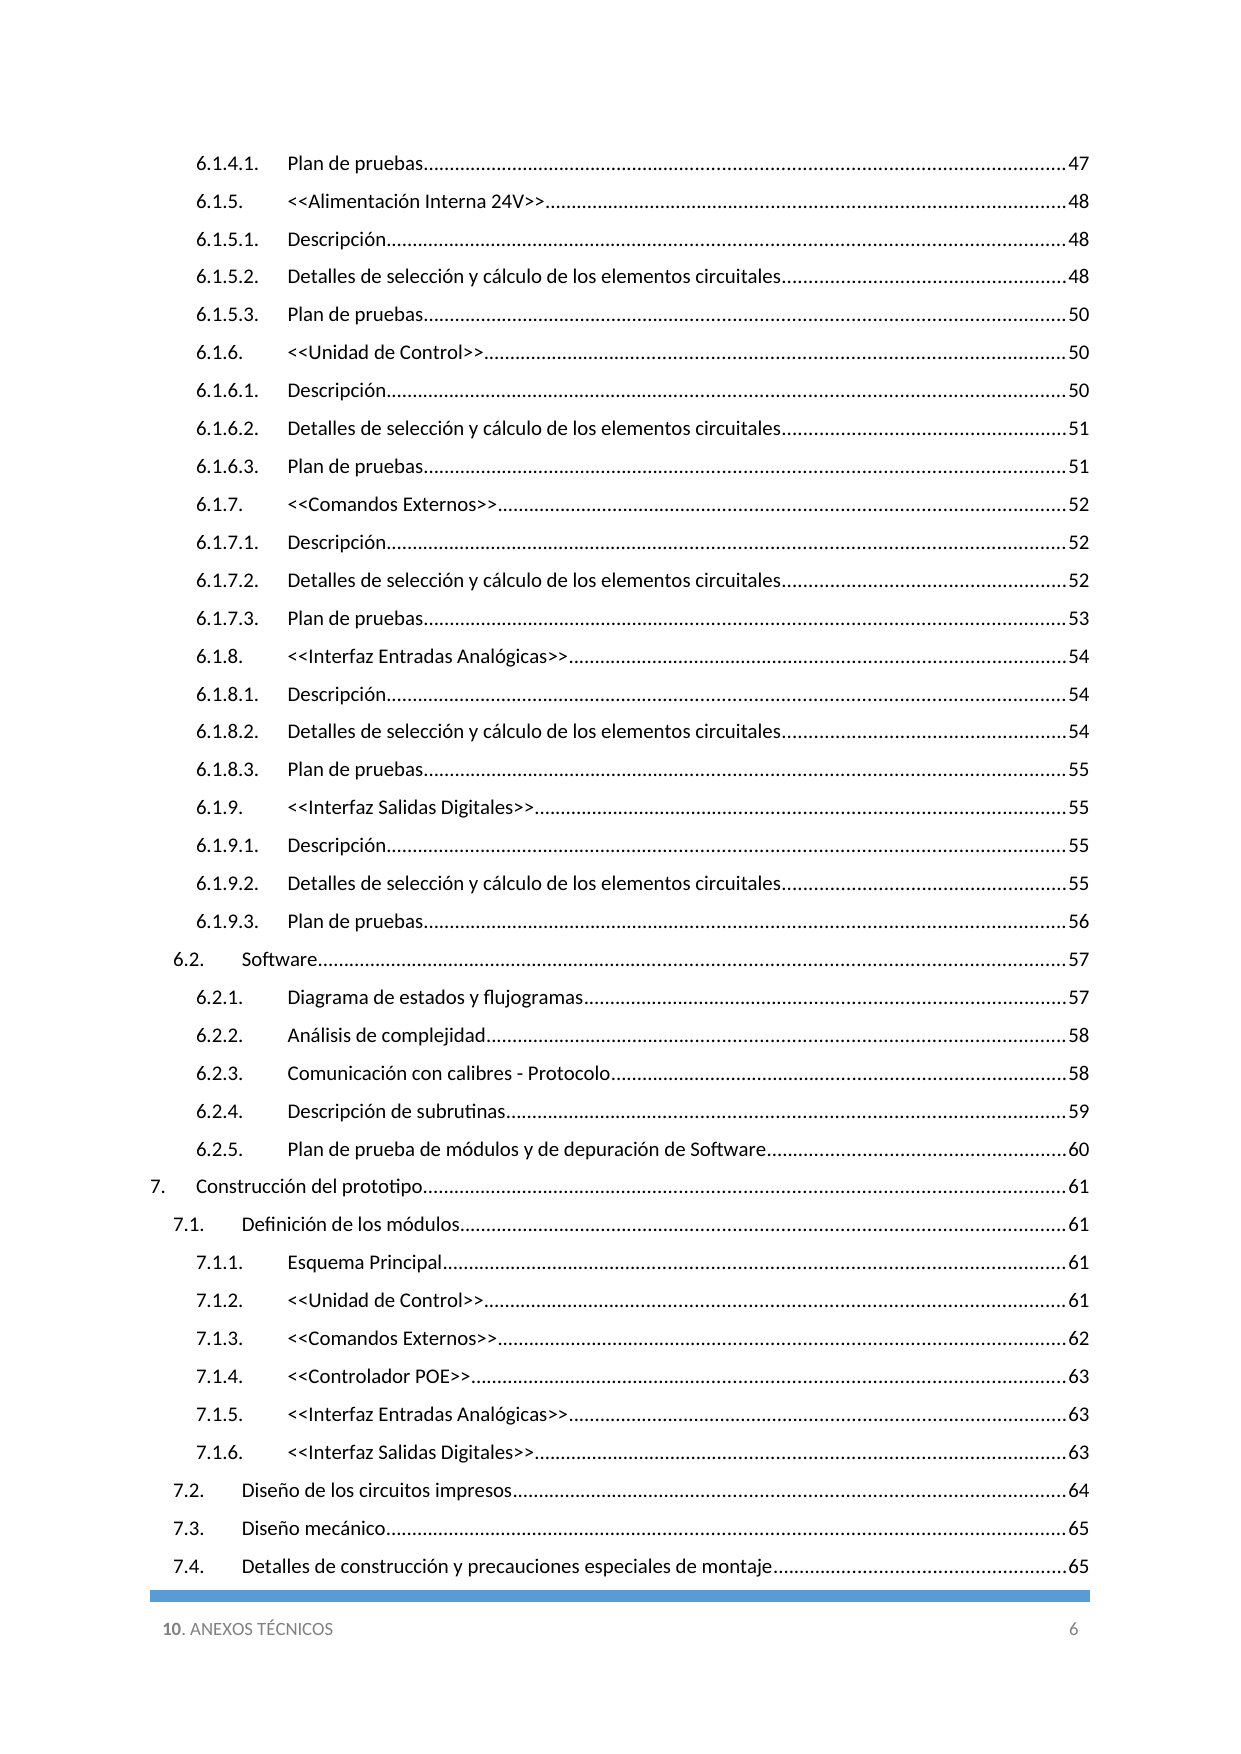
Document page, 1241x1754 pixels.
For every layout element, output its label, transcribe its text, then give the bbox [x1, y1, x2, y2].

text 6.1.5.2. Detalles de selección y cálculo de los elementos circuitales 48 [196, 264, 1090, 289]
text 6.1.6.1. Descripción 50 [196, 377, 1090, 403]
text 6.2.1. Diagrama de estados y flujogramas 57 [196, 984, 1090, 1009]
text 6.1.8.1. Descripción 54 [196, 681, 1090, 706]
text 6.1.8.2. Detalles de selección y cálculo de los elementos circuitales 54 [196, 719, 1090, 744]
text 6.1.7.1. Descripción 52 [196, 529, 1090, 554]
text 6.1.7. <<Comandos Externos>> 52 [196, 491, 1090, 517]
text 6.2.4. Descripción de subrutinas 59 [196, 1098, 1090, 1123]
text 6.1.5.3. Plan de pruebas 50 [196, 302, 1090, 327]
text 7. Construcción del prototipo 61 [150, 1174, 1090, 1199]
text 6.1.9. <<Interfaz Salidas Digitales>> 55 [196, 794, 1090, 820]
text 6.1.9.1. Descripción 55 [196, 832, 1090, 858]
text 7.1. Definición de los módulos 61 [173, 1212, 1090, 1237]
text 7.4. Detalles de construcción y precauciones especiales de montaje 65 [173, 1553, 1090, 1578]
text 6.1.8. <<Interfaz Entradas Analógicas>> 54 [196, 643, 1090, 668]
text 6.1.8.3. Plan de pruebas 55 [196, 757, 1090, 782]
text 7.1.5. <<Interfaz Entradas Analógicas>> 63 [196, 1401, 1090, 1427]
text 6.1.6. <<Unidad de Control>> 50 [196, 339, 1090, 365]
text 6.1.4.1. Plan de pruebas 47 [196, 150, 1090, 175]
text 7.2. Diseño de los circuitos impresos 64 [173, 1477, 1090, 1502]
text 6.1.5. <<Alimentación Interna 24V>> 48 [196, 188, 1090, 213]
text 6.1.7.3. Plan de pruebas 53 [196, 605, 1090, 630]
text 7.1.2. <<Unidad de Control>> 61 [196, 1287, 1090, 1313]
text 6.1.7.2. Detalles de selección y cálculo de los elementos circuitales 52 [196, 567, 1090, 592]
text 7.1.4. <<Controlador POE>> 63 [196, 1363, 1090, 1389]
text 6.1.9.3. Plan de pruebas 56 [196, 908, 1090, 934]
text 7.1.6. <<Interfaz Salidas Digitales>> 63 [196, 1439, 1090, 1464]
text 6.2.2. Análisis de complejidad 58 [196, 1022, 1090, 1047]
text 6.2.3. Comunicación con calibres - Protocolo 58 [196, 1060, 1090, 1085]
text 6.2.5. Plan de prueba de módulos y de depuración de Software 60 [196, 1136, 1090, 1161]
text 6.1.6.3. Plan de pruebas 51 [196, 453, 1090, 479]
text 7.1.1. Esquema Principal 61 [196, 1249, 1090, 1275]
text 7.1.3. <<Comandos Externos>> 62 [196, 1325, 1090, 1351]
text 6.1.6.2. Detalles de selección y cálculo de los elementos circuitales 51 [196, 415, 1090, 441]
text 6.2. Software 57 [173, 946, 1090, 972]
text 6.1.5.1. Descripción 48 [196, 226, 1090, 251]
text 7.3. Diseño mecánico 65 [173, 1515, 1090, 1540]
text 6.1.9.2. Detalles de selección y cálculo de los elementos circuitales 55 [196, 870, 1090, 896]
